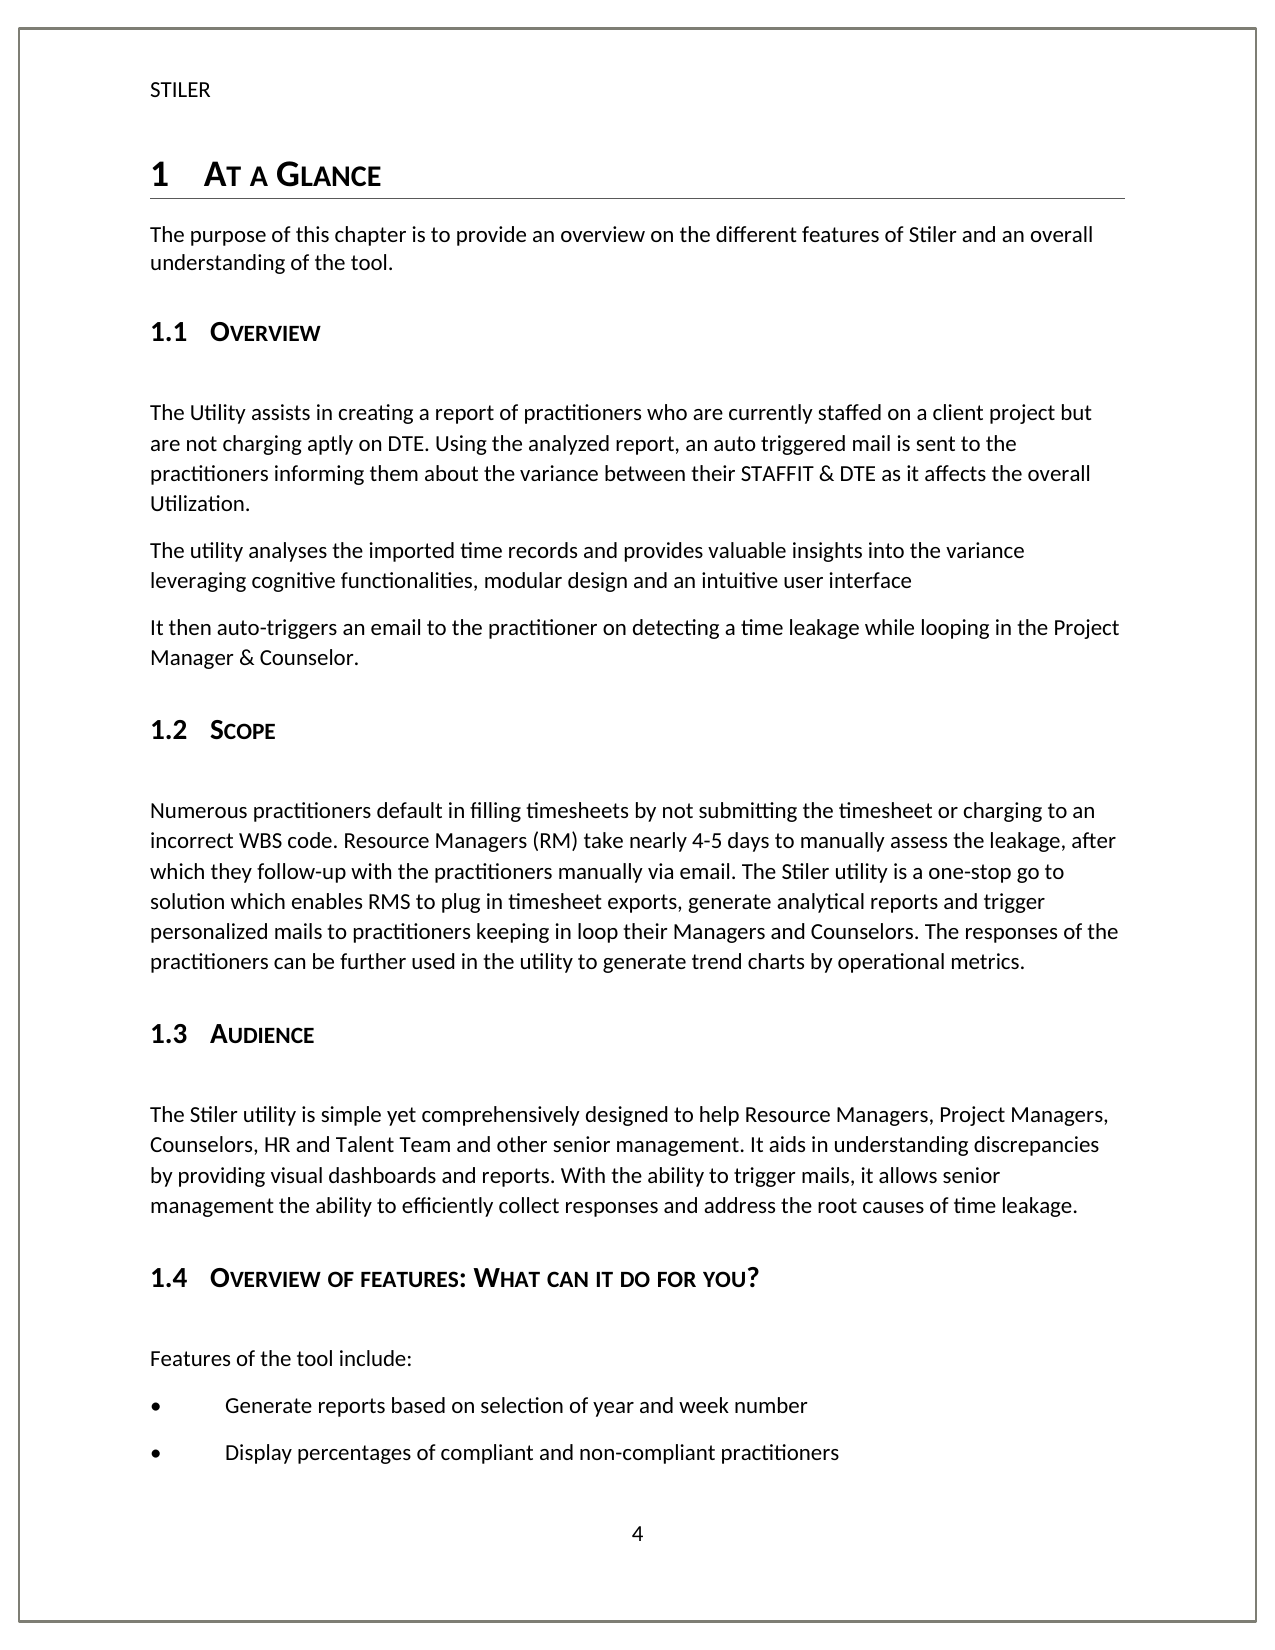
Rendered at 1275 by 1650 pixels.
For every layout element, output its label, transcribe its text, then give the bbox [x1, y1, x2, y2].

text The utility analyses the imported time records and provides valuable insights into the variance leveraging cognitive functionalities, modular design and an intuitive user interface [150, 536, 1125, 594]
subtitle Overview of features: What can it do for you? [150, 1259, 1125, 1294]
text Numerous practitioners default in filling timesheets by not submitting the timesheet or charging to an incorrect WBS code. Resource Managers (RM) take nearly 4-5 days to manually assess the leakage, after which they follow-up with the practitioners manually via email. The Stiler utility is a one-stop go to solution which enables RMS to plug in timesheet exports, generate analytical reports and trigger personalized mails to practitioners keeping in loop their Managers and Counselors. The responses of the practitioners can be further used in the utility to generate trend charts by operational metrics. [150, 796, 1125, 975]
subtitle Scope [150, 711, 1125, 747]
text The purpose of this chapter is to provide an overview on the different features of Stiler and an overall understanding of the tool. [150, 220, 1125, 276]
text The Stiler utility is simple yet comprehensively designed to help Resource Managers, Project Managers, Counselors, HR and Talent Team and other senior management. It aids in understanding discrepancies by providing visual dashboards and reports. With the ability to trigger mails, it allows senior management the ability to efficiently collect responses and address the root causes of time leakage. [150, 1100, 1125, 1219]
text The Utility assists in creating a report of practitioners who are currently staffed on a client project but are not charging aptly on DTE. Using the analyzed report, an auto triggered mail is sent to the practitioners informing them about the variance between their STAFFIT & DTE as it affects the overall Utilization. [150, 398, 1125, 517]
text Features of the tool include: [150, 1344, 1125, 1372]
subtitle Overview [150, 313, 1125, 349]
subtitle Audience [150, 1015, 1125, 1051]
subtitle At a Glance [150, 150, 1125, 198]
text It then auto-triggers an email to the practitioner on detecting a time leakage while looping in the Project Manager & Counselor. [150, 613, 1125, 671]
text • Generate reports based on selection of year and week number [150, 1391, 1125, 1419]
text • Display percentages of compliant and non-compliant practitioners [150, 1438, 1125, 1466]
